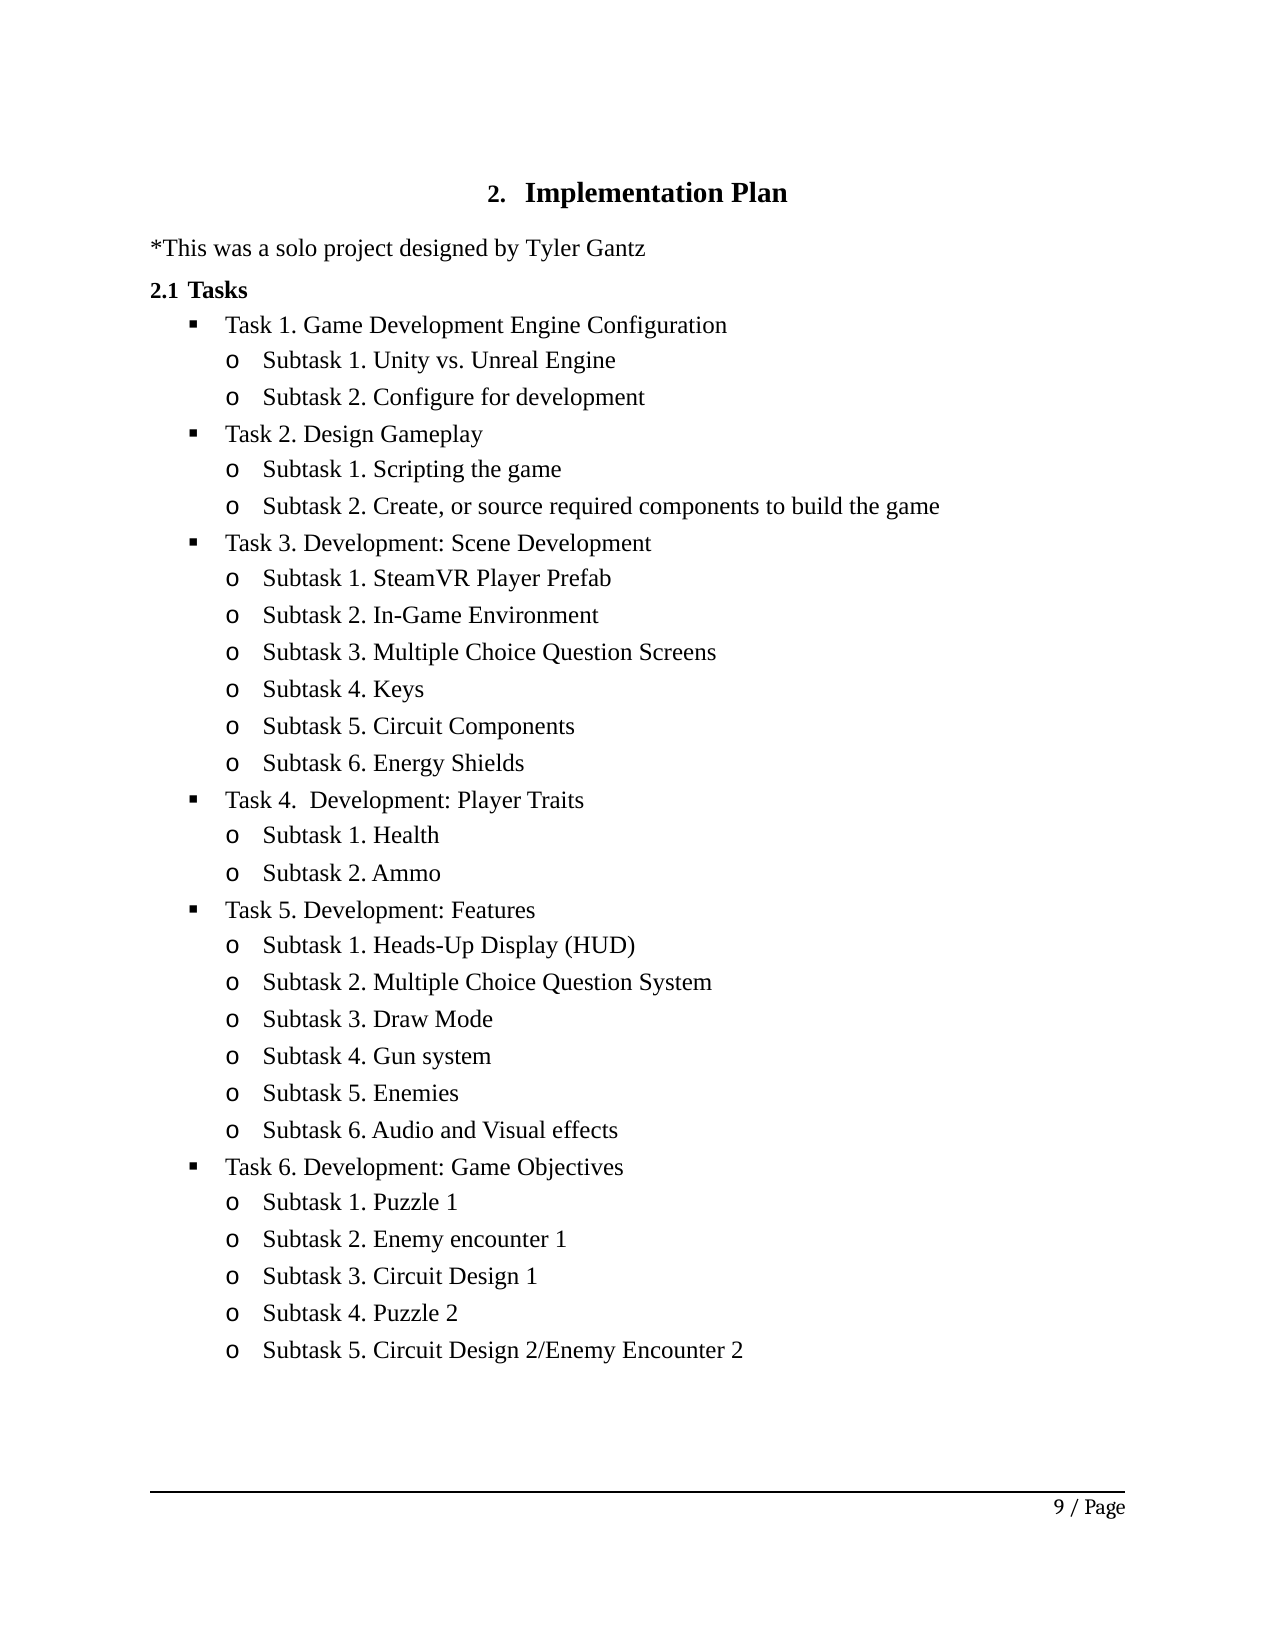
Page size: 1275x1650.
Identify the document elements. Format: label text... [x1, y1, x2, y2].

list Task 5. Development: Features [150, 895, 1125, 923]
list Subtask 3. Multiple Choice Question Screens [225, 637, 1125, 668]
list Subtask 1. Scripting the game [225, 454, 1125, 485]
list Subtask 5. Enemies [225, 1078, 1125, 1109]
list Task 1. Game Development Engine Configuration [150, 310, 1125, 338]
list Subtask 1. Unity vs. Unreal Engine [225, 345, 1125, 376]
text Implementation Plan [150, 175, 1125, 208]
list Subtask 3. Circuit Design 1 [225, 1261, 1125, 1292]
list Subtask 2. Multiple Choice Question System [225, 967, 1125, 998]
list Task 4. Development: Player Traits [150, 786, 1125, 814]
subtitle Tasks [150, 275, 1125, 303]
list Subtask 2. Enemy encounter 1 [225, 1224, 1125, 1255]
list Subtask 2. Configure for development [225, 382, 1125, 413]
list Subtask 3. Draw Mode [225, 1004, 1125, 1035]
list *This was a solo project designed by Tyler Gantz [150, 233, 1125, 262]
list Subtask 1. Heads-Up Display (HUD) [225, 930, 1125, 961]
list Subtask 1. Health [225, 821, 1125, 851]
list Subtask 1. Puzzle 1 [225, 1187, 1125, 1218]
list Task 2. Design Gameplay [150, 419, 1125, 448]
list Subtask 5. Circuit Components [225, 711, 1125, 742]
list Task 3. Development: Scene Development [150, 528, 1125, 557]
list Subtask 5. Circuit Design 2/Enemy Encounter 2 [225, 1336, 1125, 1366]
list Subtask 1. SteamVR Player Prefab [225, 563, 1125, 594]
list Subtask 6. Audio and Visual effects [225, 1115, 1125, 1146]
list Subtask 2. Ammo [225, 858, 1125, 888]
list Subtask 4. Gun system [225, 1041, 1125, 1072]
list Subtask 4. Keys [225, 674, 1125, 705]
list Task 6. Development: Game Objectives [150, 1152, 1125, 1181]
list Subtask 2. In-Game Environment [225, 600, 1125, 631]
list Subtask 6. Energy Shields [225, 748, 1125, 779]
list Subtask 4. Puzzle 2 [225, 1298, 1125, 1329]
list Subtask 2. Create, or source required components to build the game [225, 491, 1125, 522]
